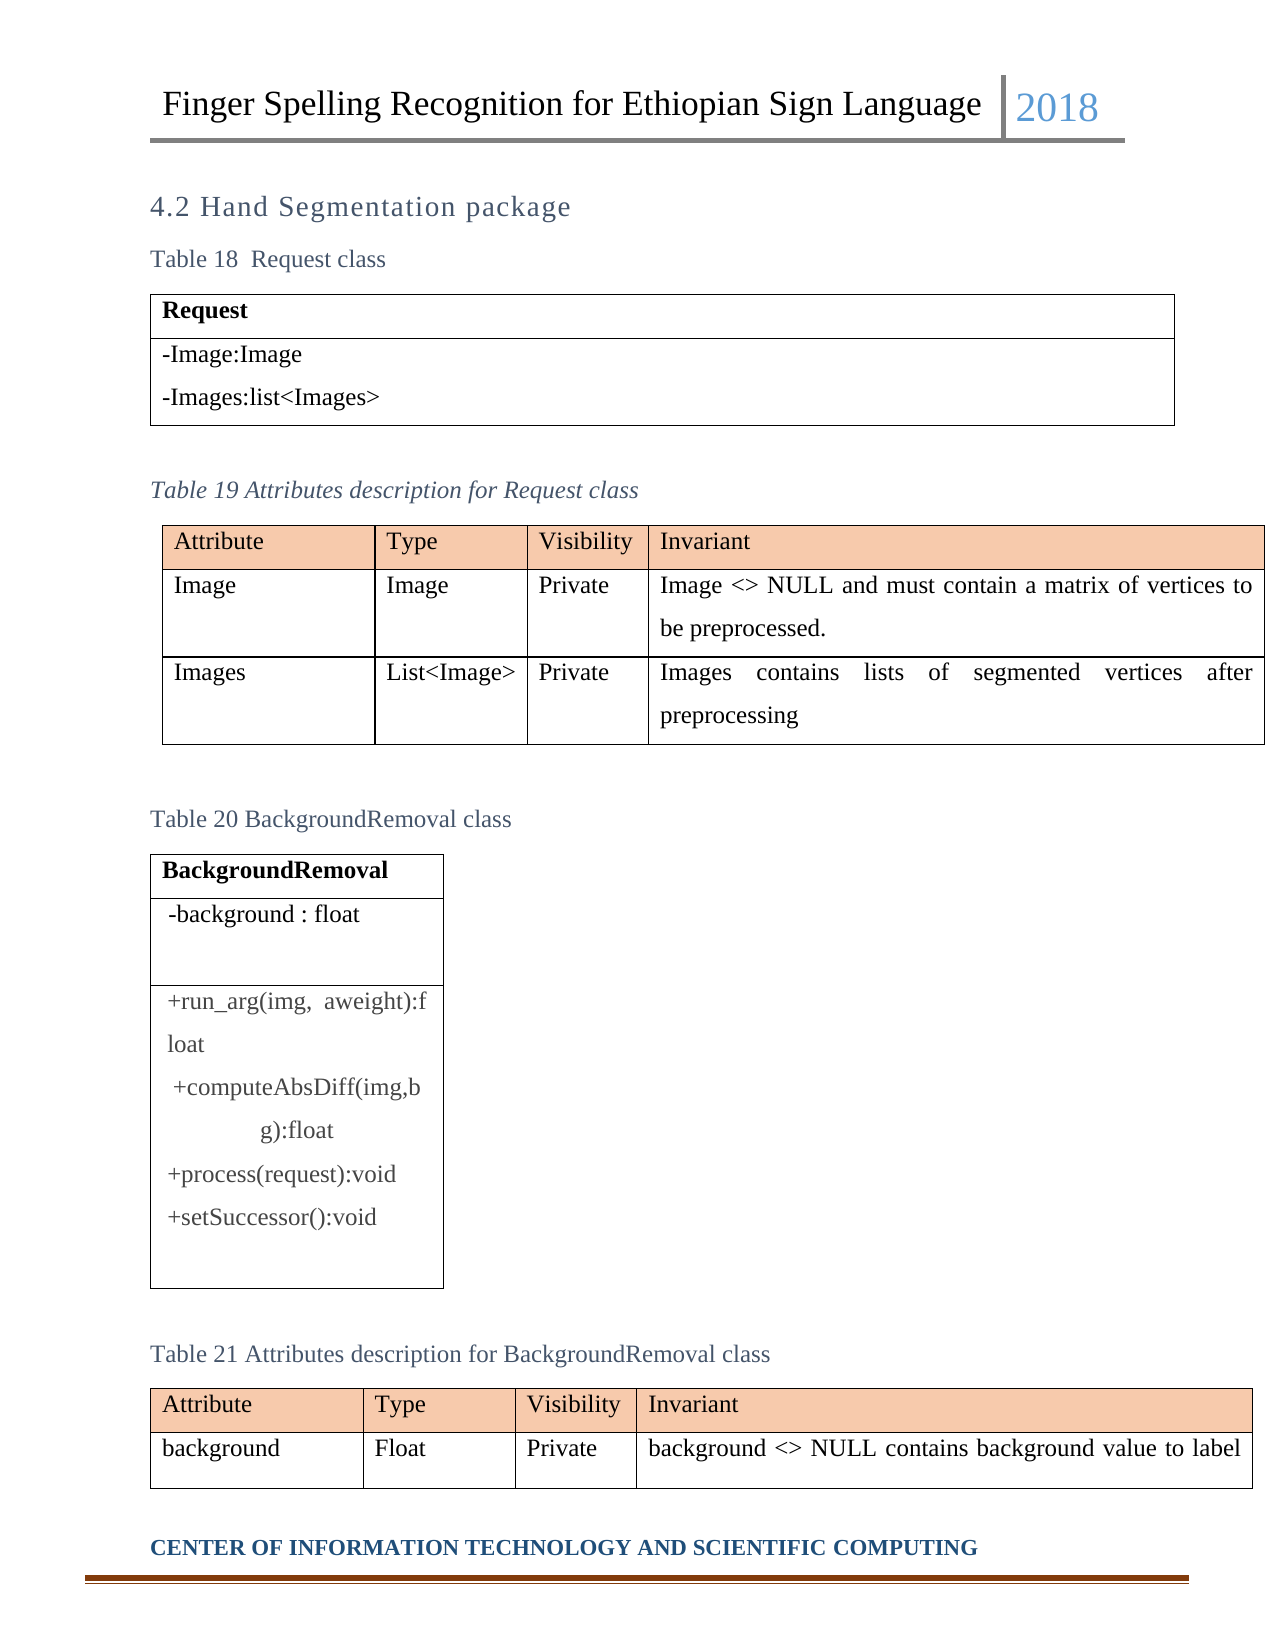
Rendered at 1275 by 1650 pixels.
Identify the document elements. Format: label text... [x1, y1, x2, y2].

table_cell -background : float [151, 899, 443, 985]
table_header BackgroundRemoval [151, 855, 443, 898]
table_header Visibility [528, 526, 648, 569]
subtitle 4.2 Hand Segmentation package [150, 189, 1125, 222]
table_cell Private [528, 658, 648, 743]
table_header Invariant [649, 526, 1264, 569]
text Table 18 Request class [150, 244, 1125, 273]
text Table 20 BackgroundRemoval class [150, 804, 1125, 833]
table_cell Float [364, 1433, 515, 1488]
text Table 21 Attributes description for BackgroundRemoval class [150, 1339, 1125, 1367]
table_header Type [364, 1389, 515, 1432]
table_cell -Image:Image -Images:list<Images> [151, 339, 1174, 425]
table_header Type [376, 526, 527, 569]
table_header Visibility [516, 1389, 636, 1432]
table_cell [637, 1433, 1252, 1488]
table_header Attribute [151, 1389, 363, 1432]
table_cell +run_arg(img, aweight):float +computeAbsDiff(img,bg):float +process(request):void +setSuccessor():void [151, 986, 443, 1288]
table_cell background [151, 1433, 363, 1488]
table_cell Image [376, 570, 527, 656]
table_cell Images [163, 658, 374, 743]
table_cell Image <> NULL and must contain a matrix of vertices to be preprocessed. [649, 570, 1264, 656]
table_header Invariant [637, 1389, 1252, 1432]
table_cell Private [516, 1433, 636, 1488]
table_cell List<Image> [376, 658, 527, 743]
table_cell Private [528, 570, 648, 656]
table_header Attribute [163, 526, 374, 569]
text Table 19 Attributes description for Request class [150, 476, 1125, 504]
table_cell Images contains lists of segmented vertices after preprocessing [649, 658, 1264, 743]
table_cell Image [163, 570, 374, 656]
table_header Request [151, 295, 1174, 338]
